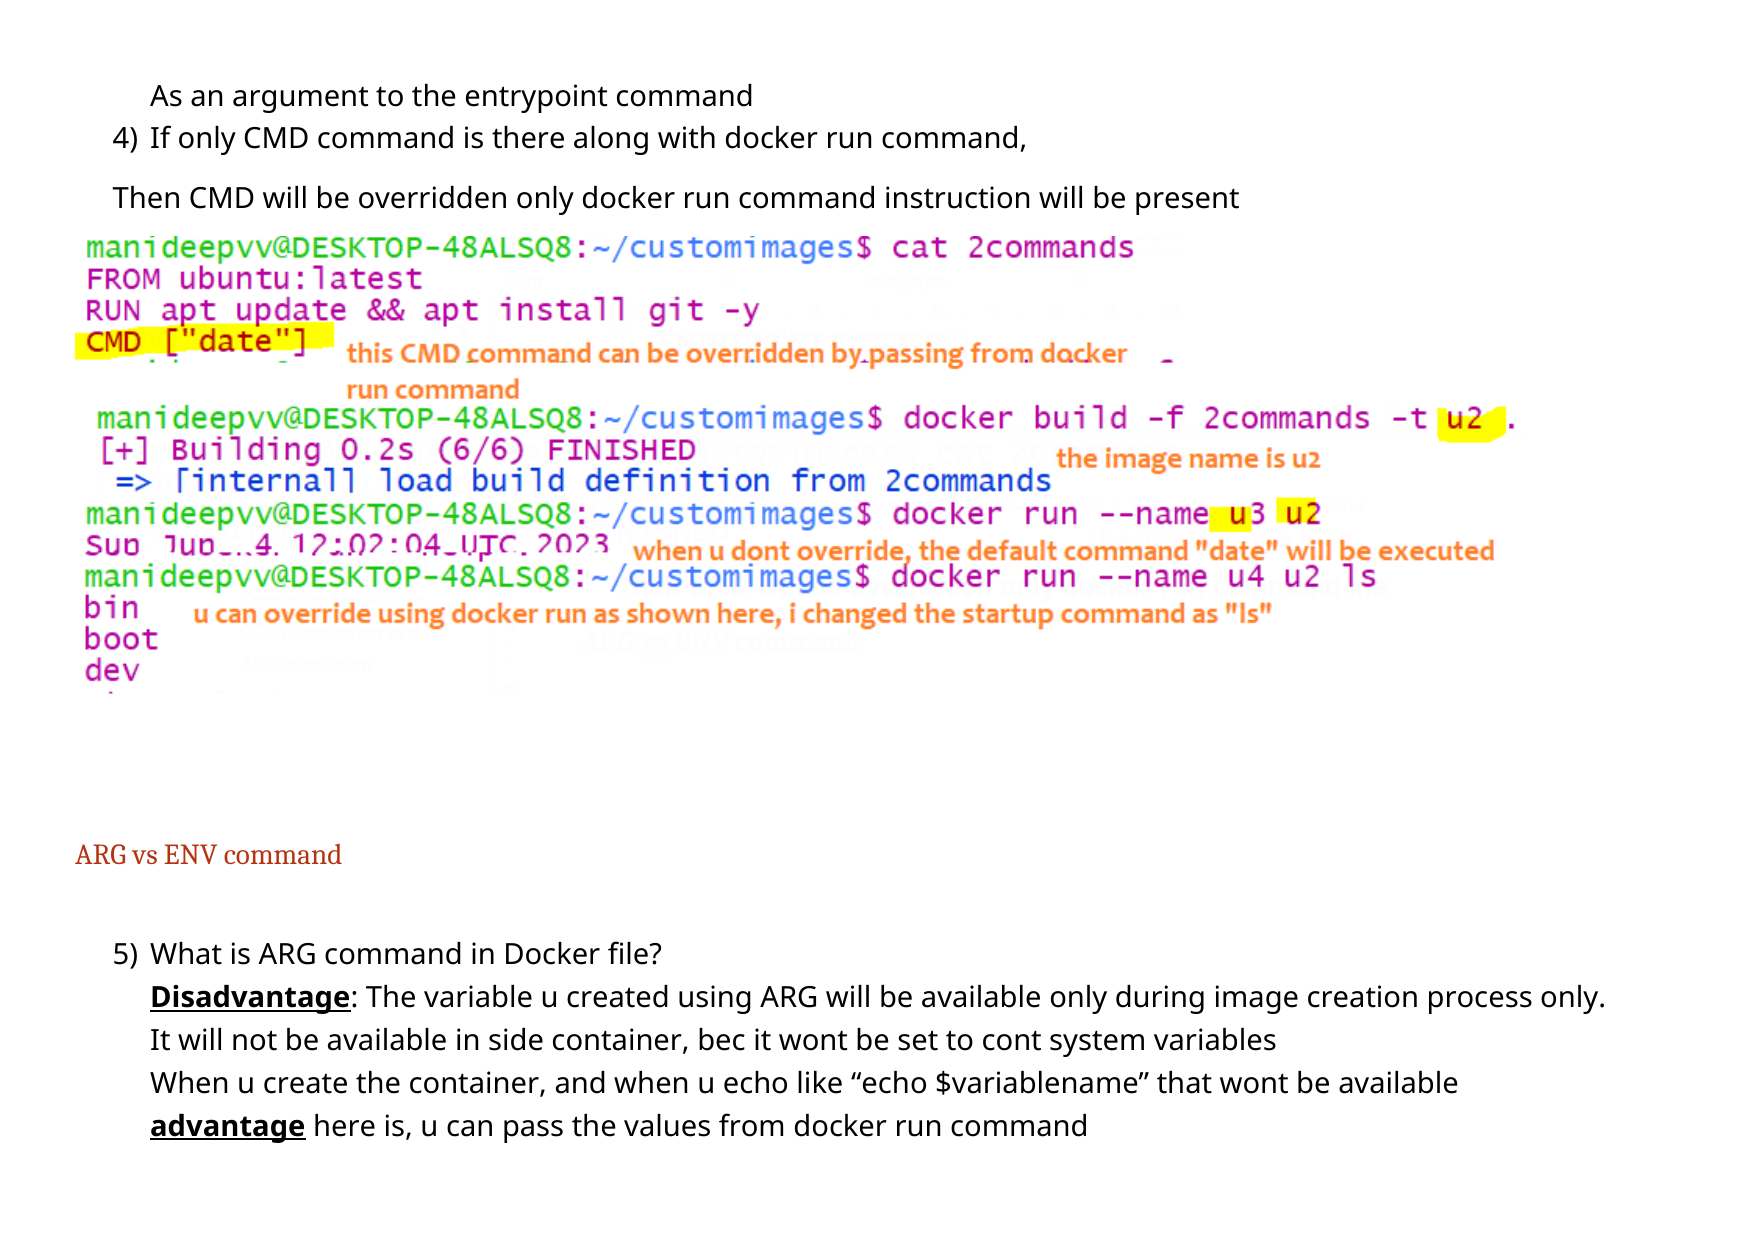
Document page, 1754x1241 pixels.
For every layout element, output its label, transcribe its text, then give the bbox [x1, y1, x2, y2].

text Then CMD will be overridden only docker run command instruction will be present [112, 177, 1679, 217]
list It will not be available in side container, bec it wont be set to cont system variables [150, 1019, 1679, 1059]
subtitle ARG vs ENV command [75, 838, 1679, 872]
list If only CMD command is there along with docker run command, [112, 118, 1679, 157]
list Disadvantage: The variable u created using ARG will be available only during image creation process only. [150, 976, 1679, 1016]
list What is ARG command in Docker file? [112, 934, 1679, 973]
list When u create the container, and when u echo like “echo $variablename” that wont be available [150, 1062, 1679, 1102]
list advantage here is, u can pass the values from docker run command [150, 1105, 1679, 1144]
picture [75, 236, 1522, 700]
list As an argument to the entrypoint command [150, 75, 1679, 115]
